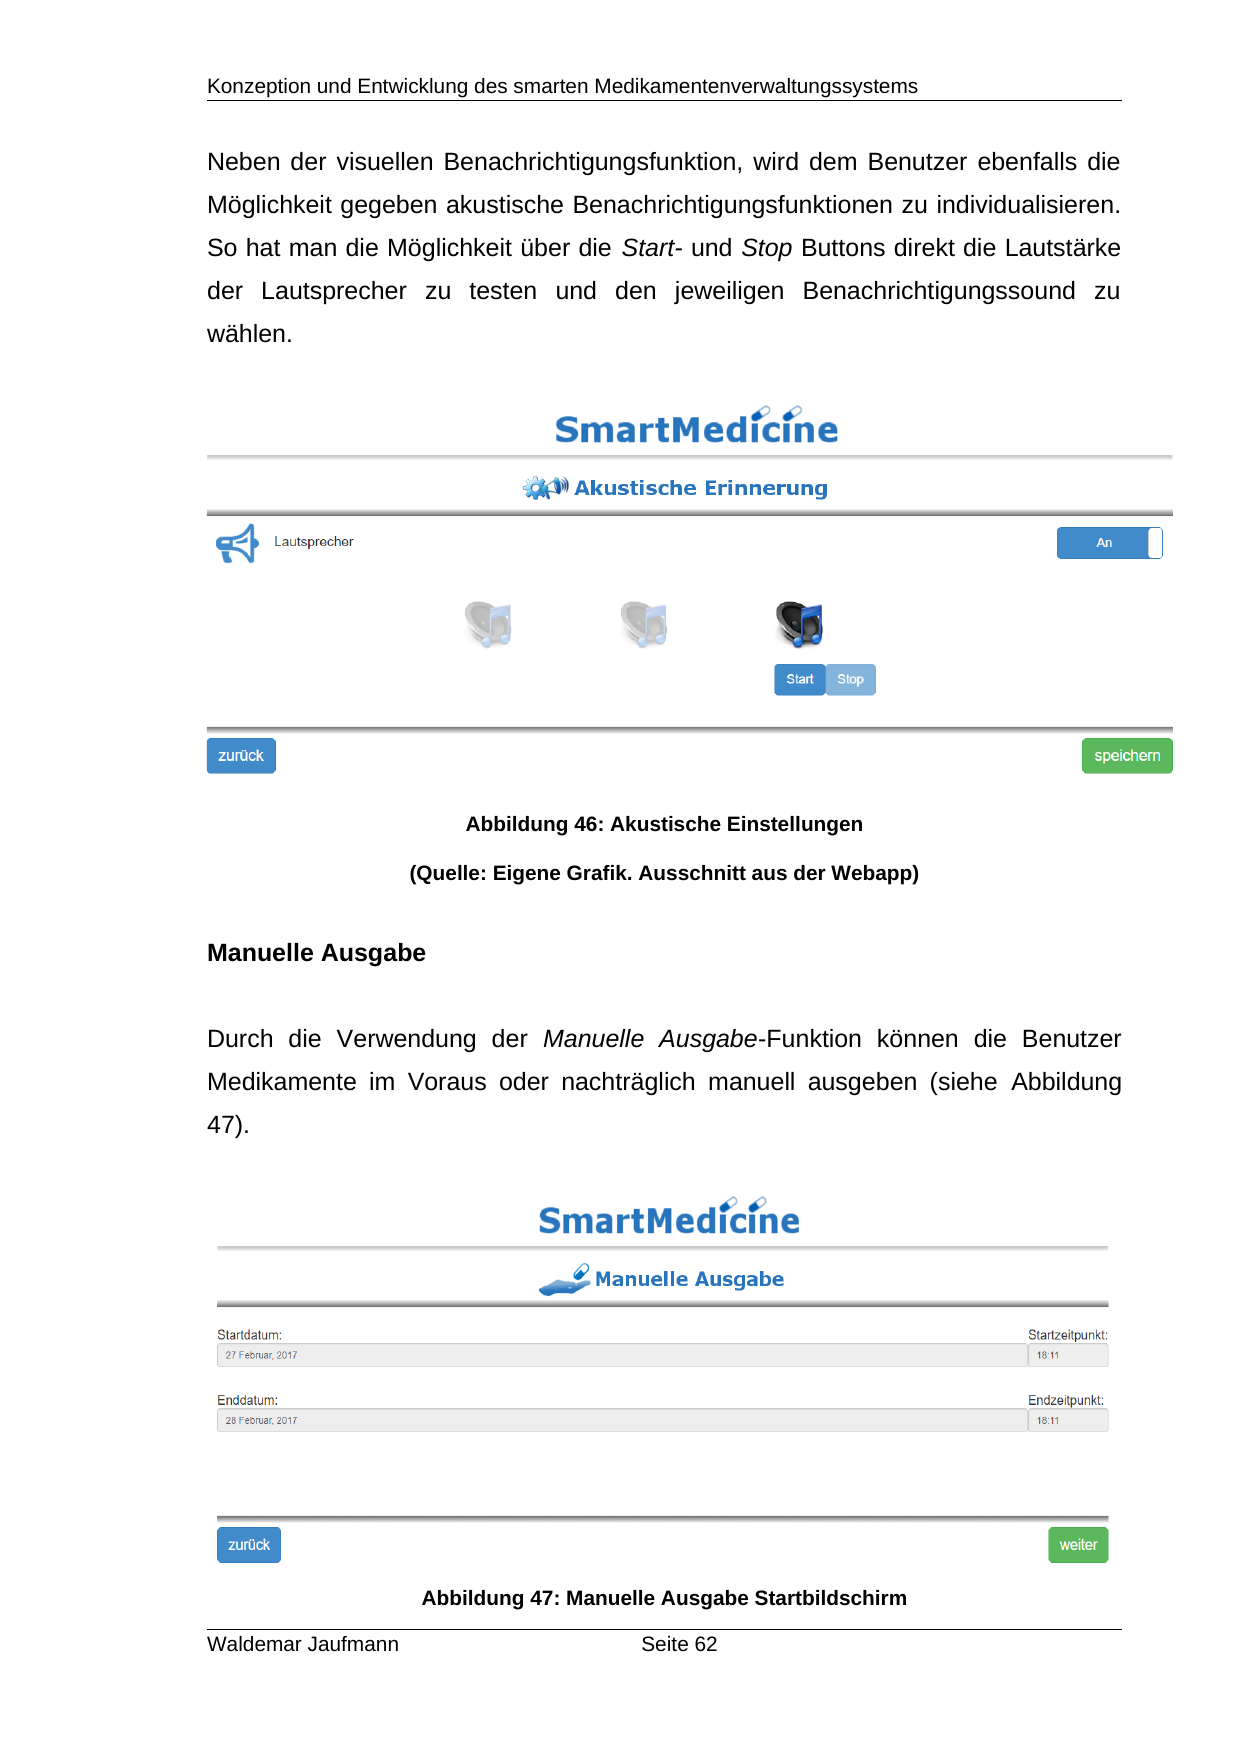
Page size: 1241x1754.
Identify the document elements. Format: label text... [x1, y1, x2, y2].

text Manuelle Ausgabe [207, 937, 1122, 966]
text Abbildung 46: Akustische Einstellungen [207, 812, 1122, 836]
picture [206, 405, 1181, 800]
text Durch die Verwendung der Manuelle Ausgabe-Funktion können die Benutzer Medikamente im Voraus oder nachträglich manuell ausgeben (siehe Abbildung 47). [207, 1024, 1122, 1139]
picture [217, 1196, 1112, 1573]
text (Quelle: Eigene Grafik. Ausschnitt aus der Webapp) [207, 860, 1122, 884]
text Abbildung 47: Manuelle Ausgabe Startbildschirm [207, 1586, 1122, 1609]
text Neben der visuellen Benachrichtigungsfunktion, wird dem Benutzer ebenfalls die Möglichkeit gegeben akustische Benachrichtigungsfunktionen zu individualisieren. So hat man die Möglichkeit über die Start- und Stop Buttons direkt die Lautstärke der Lautsprecher zu testen und den jeweiligen Benachrichtigungssound zu wählen. [207, 147, 1122, 348]
